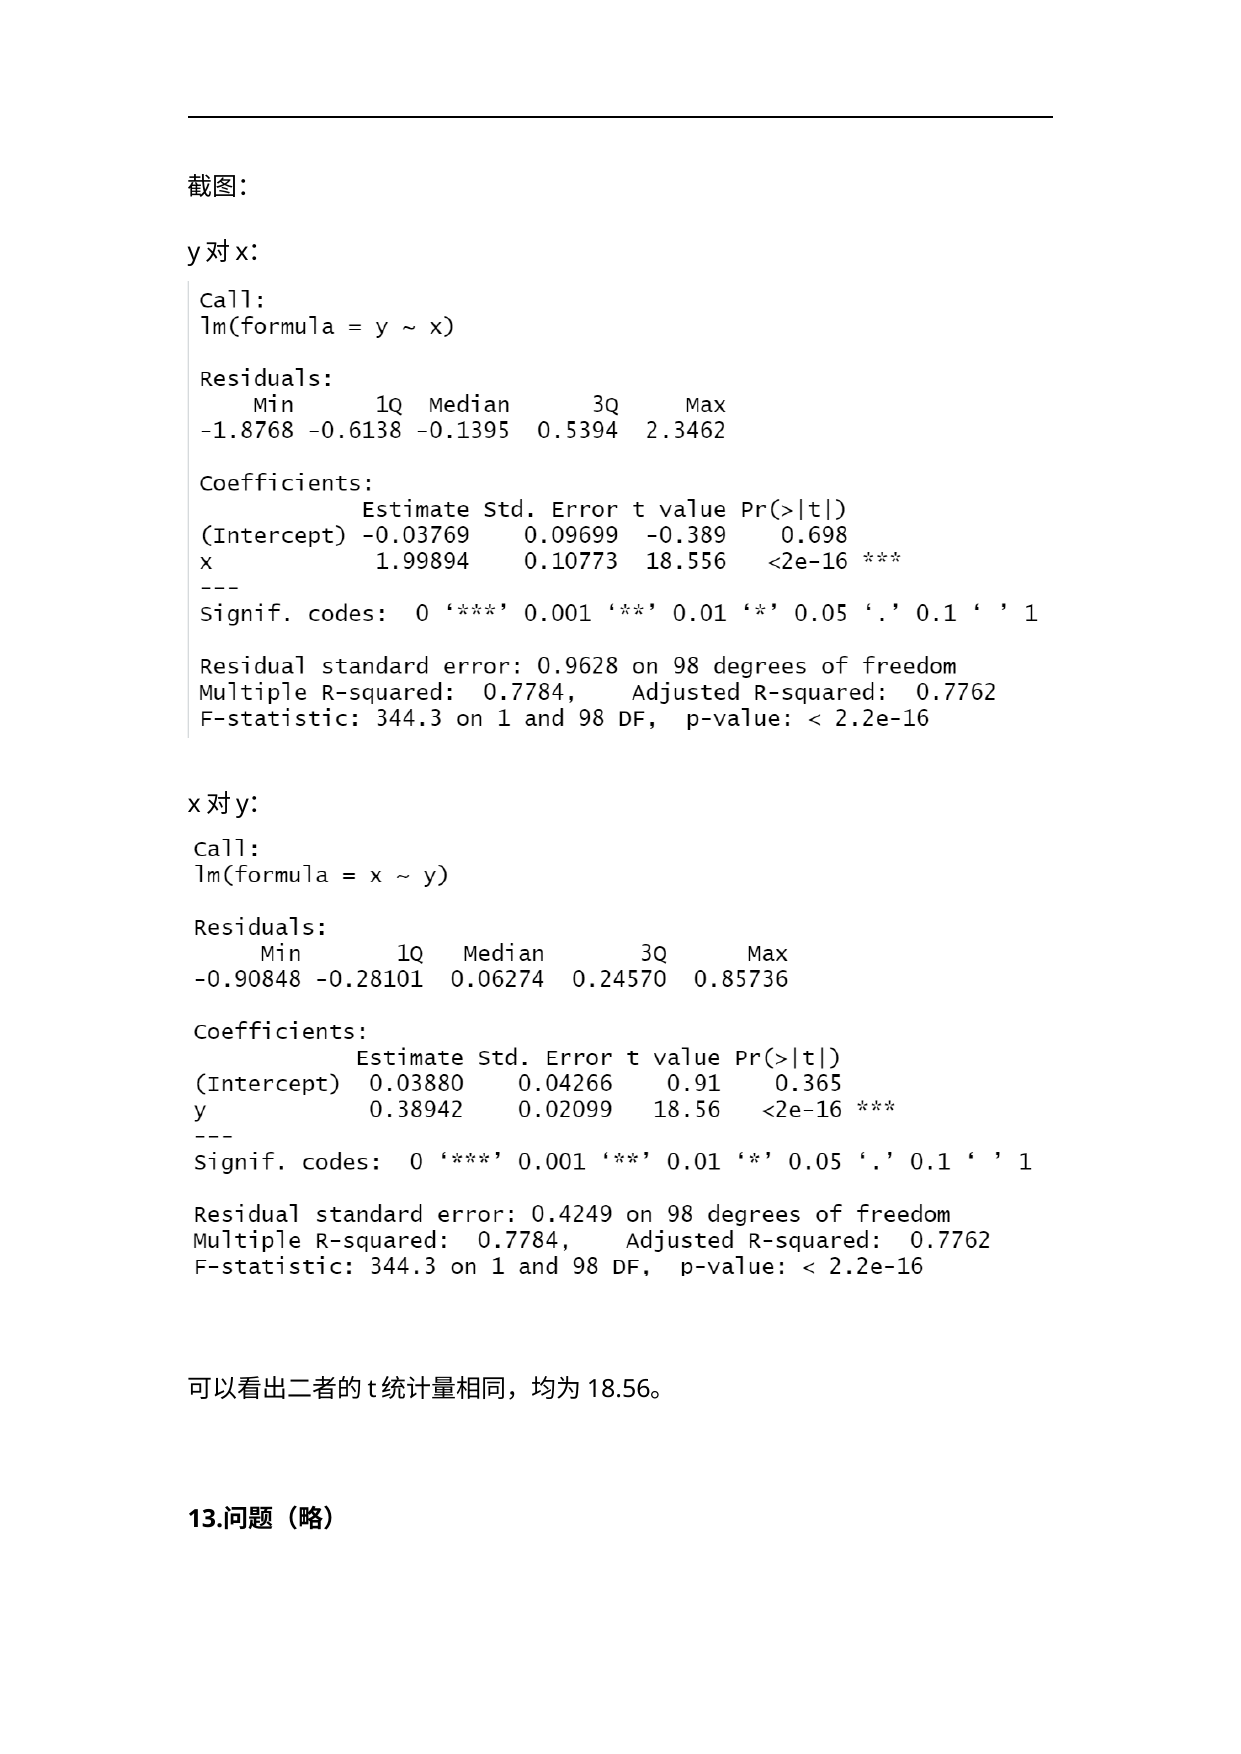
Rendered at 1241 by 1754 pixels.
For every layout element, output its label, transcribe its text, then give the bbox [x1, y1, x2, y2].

text x对y： [187, 769, 1053, 834]
text 13.问题（略） [187, 1484, 1053, 1549]
picture [187, 834, 1053, 1276]
text y对x： [187, 217, 1053, 281]
text 截图： [187, 152, 1053, 217]
text 可以看出二者的t统计量相同，均为18.56。 [187, 1354, 1053, 1419]
picture [187, 281, 1053, 738]
